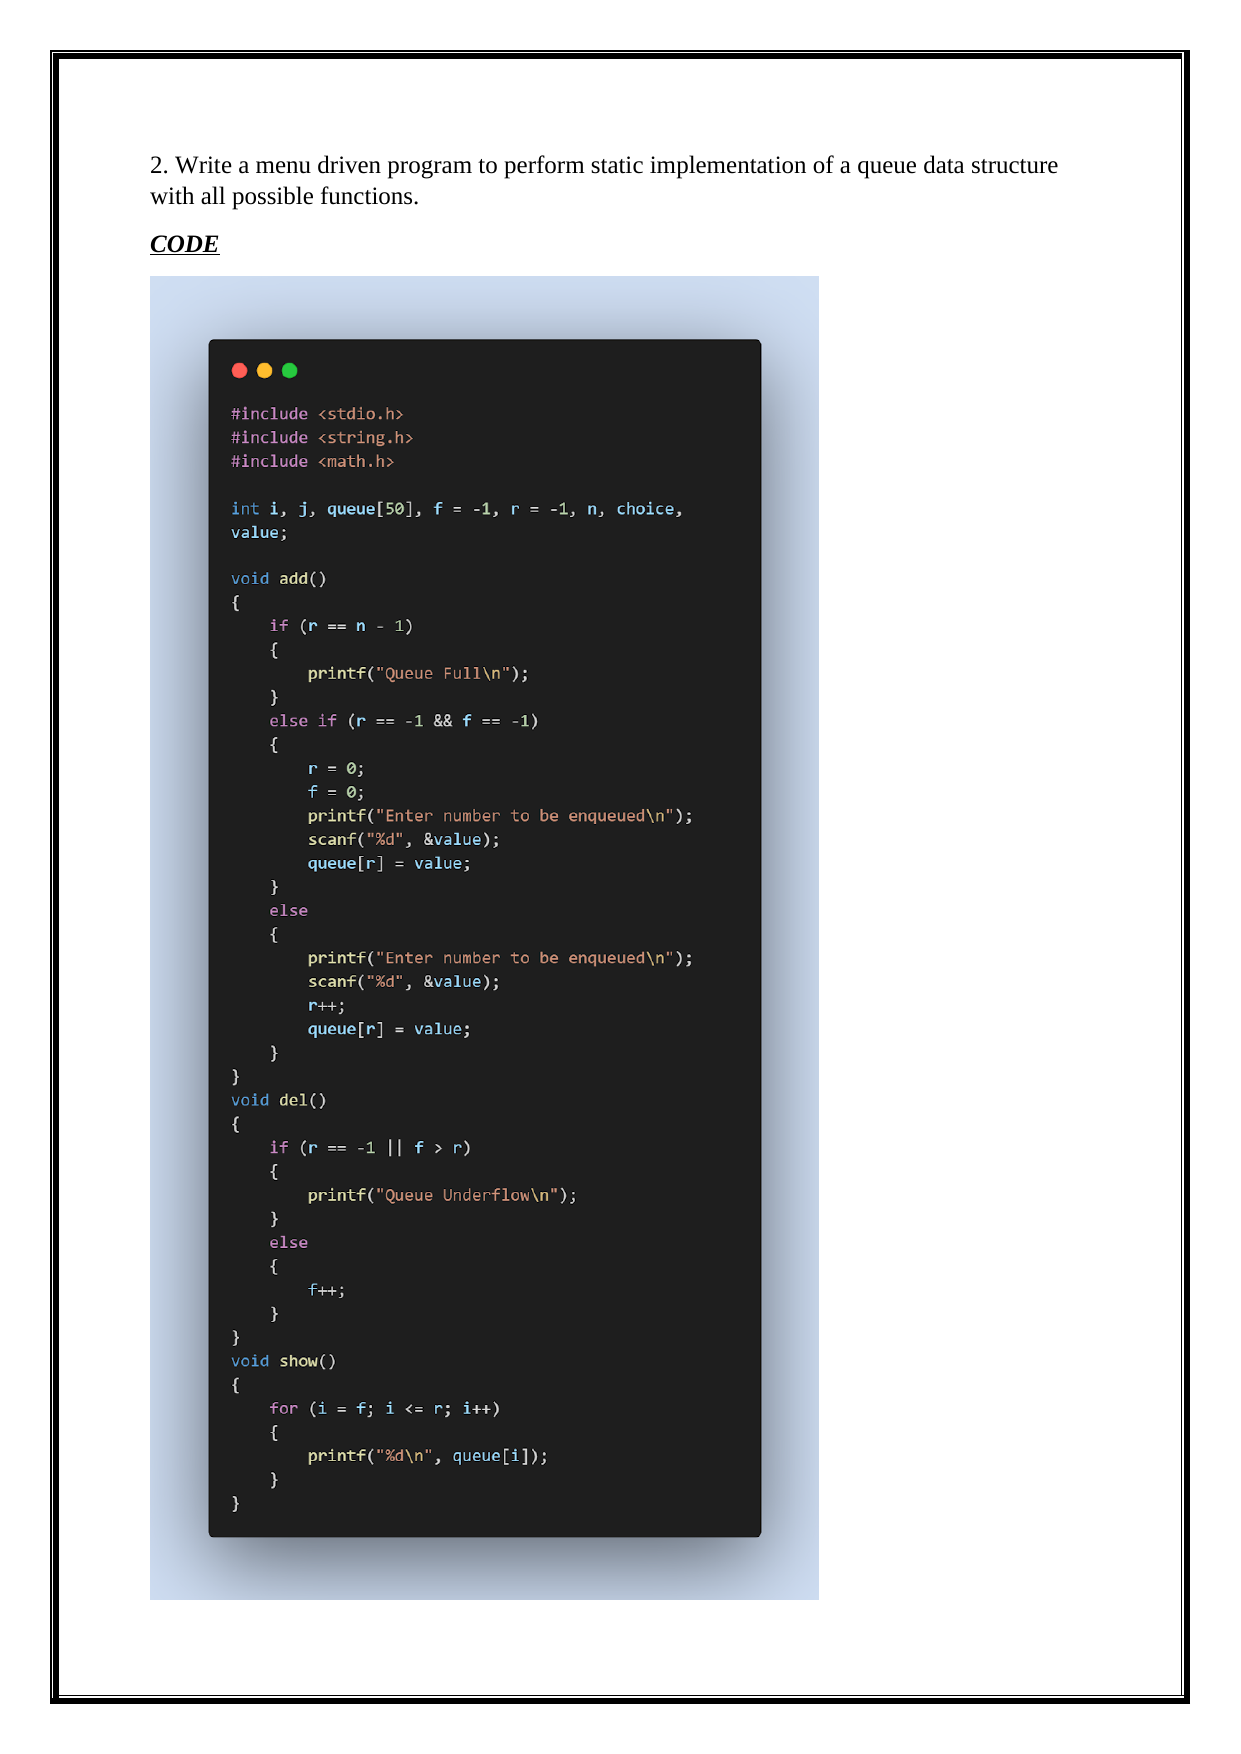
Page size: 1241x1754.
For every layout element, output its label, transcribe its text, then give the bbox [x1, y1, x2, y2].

text 2. Write a menu driven program to perform static implementation of a queue data structure with all possible functions. [150, 150, 1090, 210]
text CODE [150, 229, 1090, 257]
picture [150, 276, 819, 1600]
